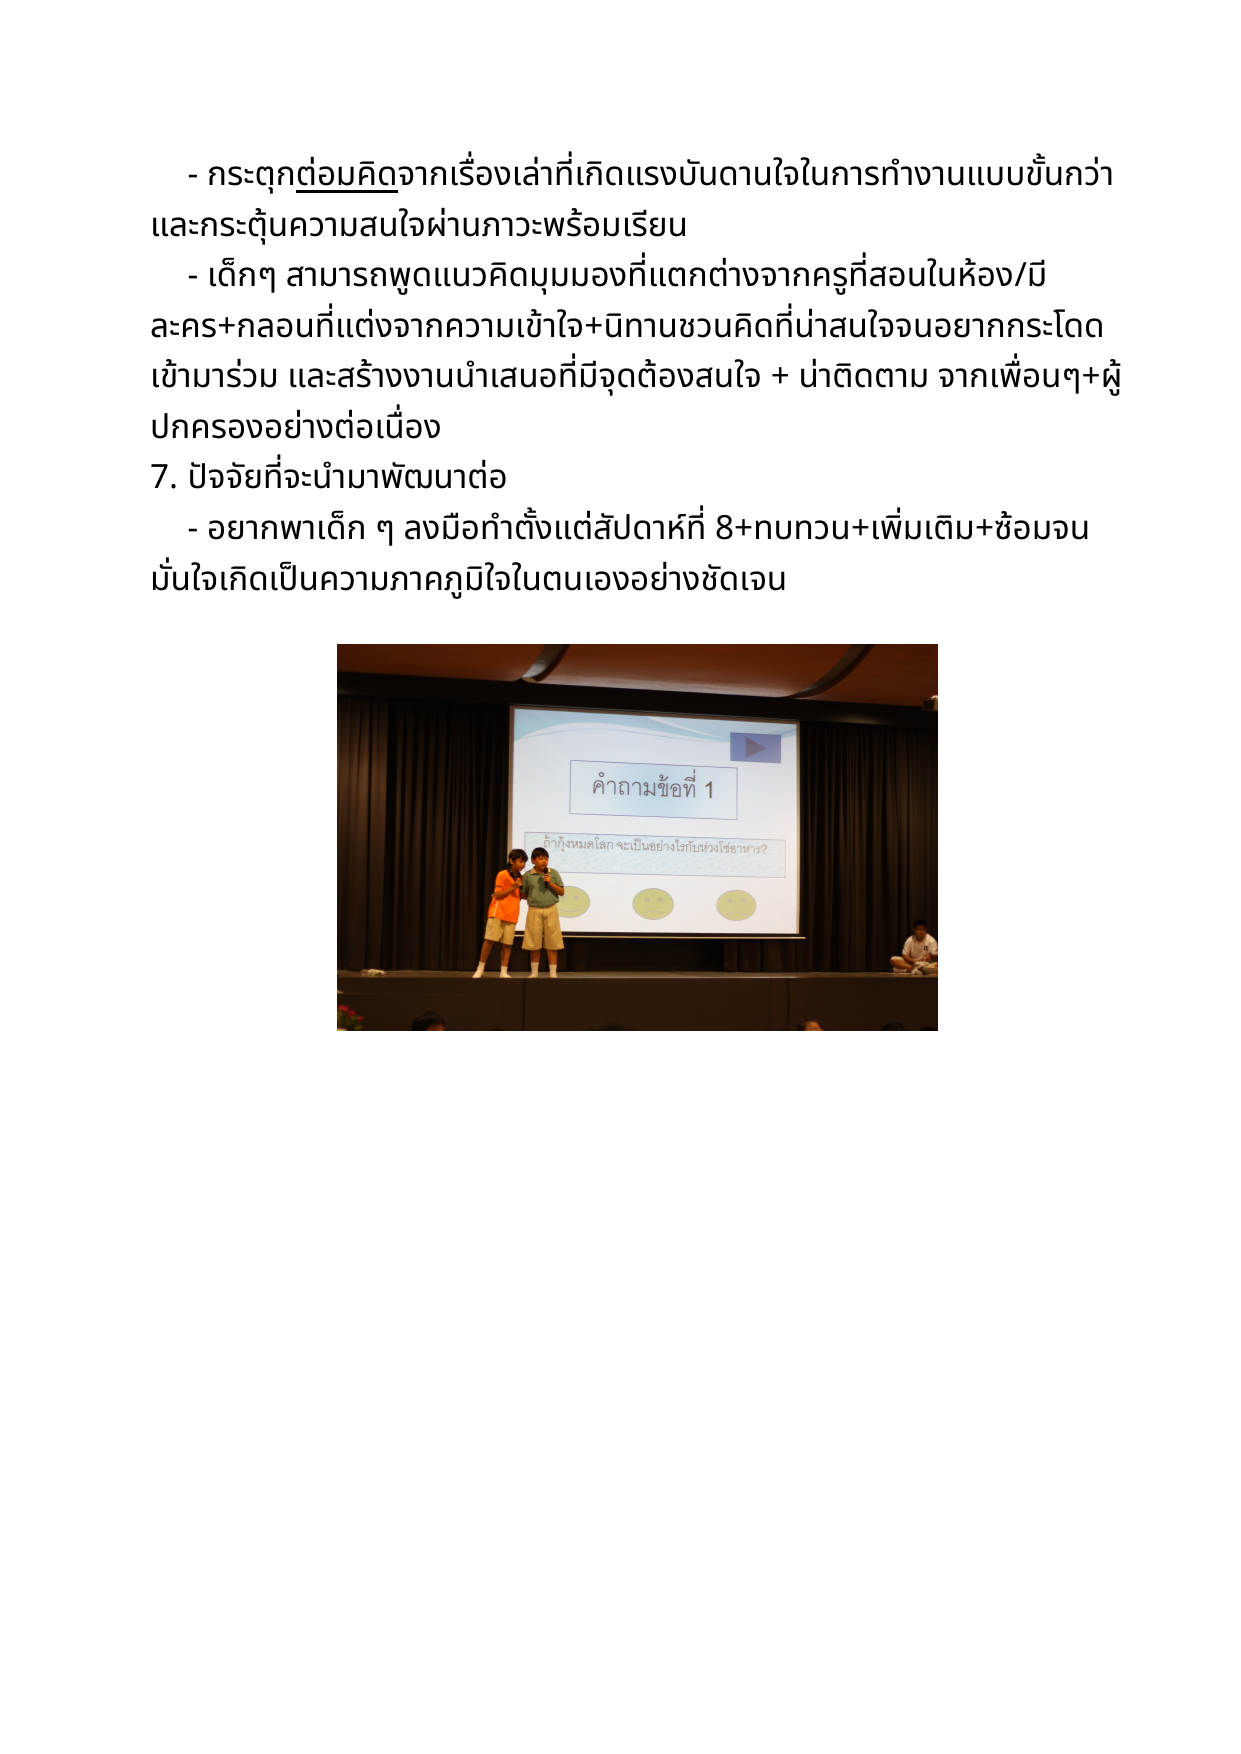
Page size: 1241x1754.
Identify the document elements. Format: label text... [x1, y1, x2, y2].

picture [337, 644, 938, 1031]
text - กระตุกต่อมคิดจากเรื่องเล่าที่เกิดแรงบันดานใจในการทำงานแบบขั้นกว่าและกระตุ้นความสนใจผ่านภาวะพร้อมเรียน [150, 150, 1125, 251]
text - อยากพาเด็ก ๆ ลงมือทำตั้งแต่สัปดาห์ที่ 8+ทบทวน+เพิ่มเติม+ซ้อมจนมั่นใจเกิดเป็นความภาคภูมิใจในตนเองอย่างชัดเจน [150, 504, 1125, 605]
text 7. ปัจจัยที่จะนำมาพัฒนาต่อ [150, 453, 1125, 504]
text - เด็กๆ สามารถพูดแนวคิดมุมมองที่แตกต่างจากครูที่สอนในห้อง/มีละคร+กลอนที่แต่งจากความเข้าใจ+นิทานชวนคิดที่น่าสนใจจนอยากกระโดดเข้ามาร่วม และสร้างงานนำเสนอที่มีจุดต้องสนใจ + น่าติดตาม จากเพื่อนๆ+ผู้ปกครองอย่างต่อเนื่อง [150, 251, 1125, 453]
